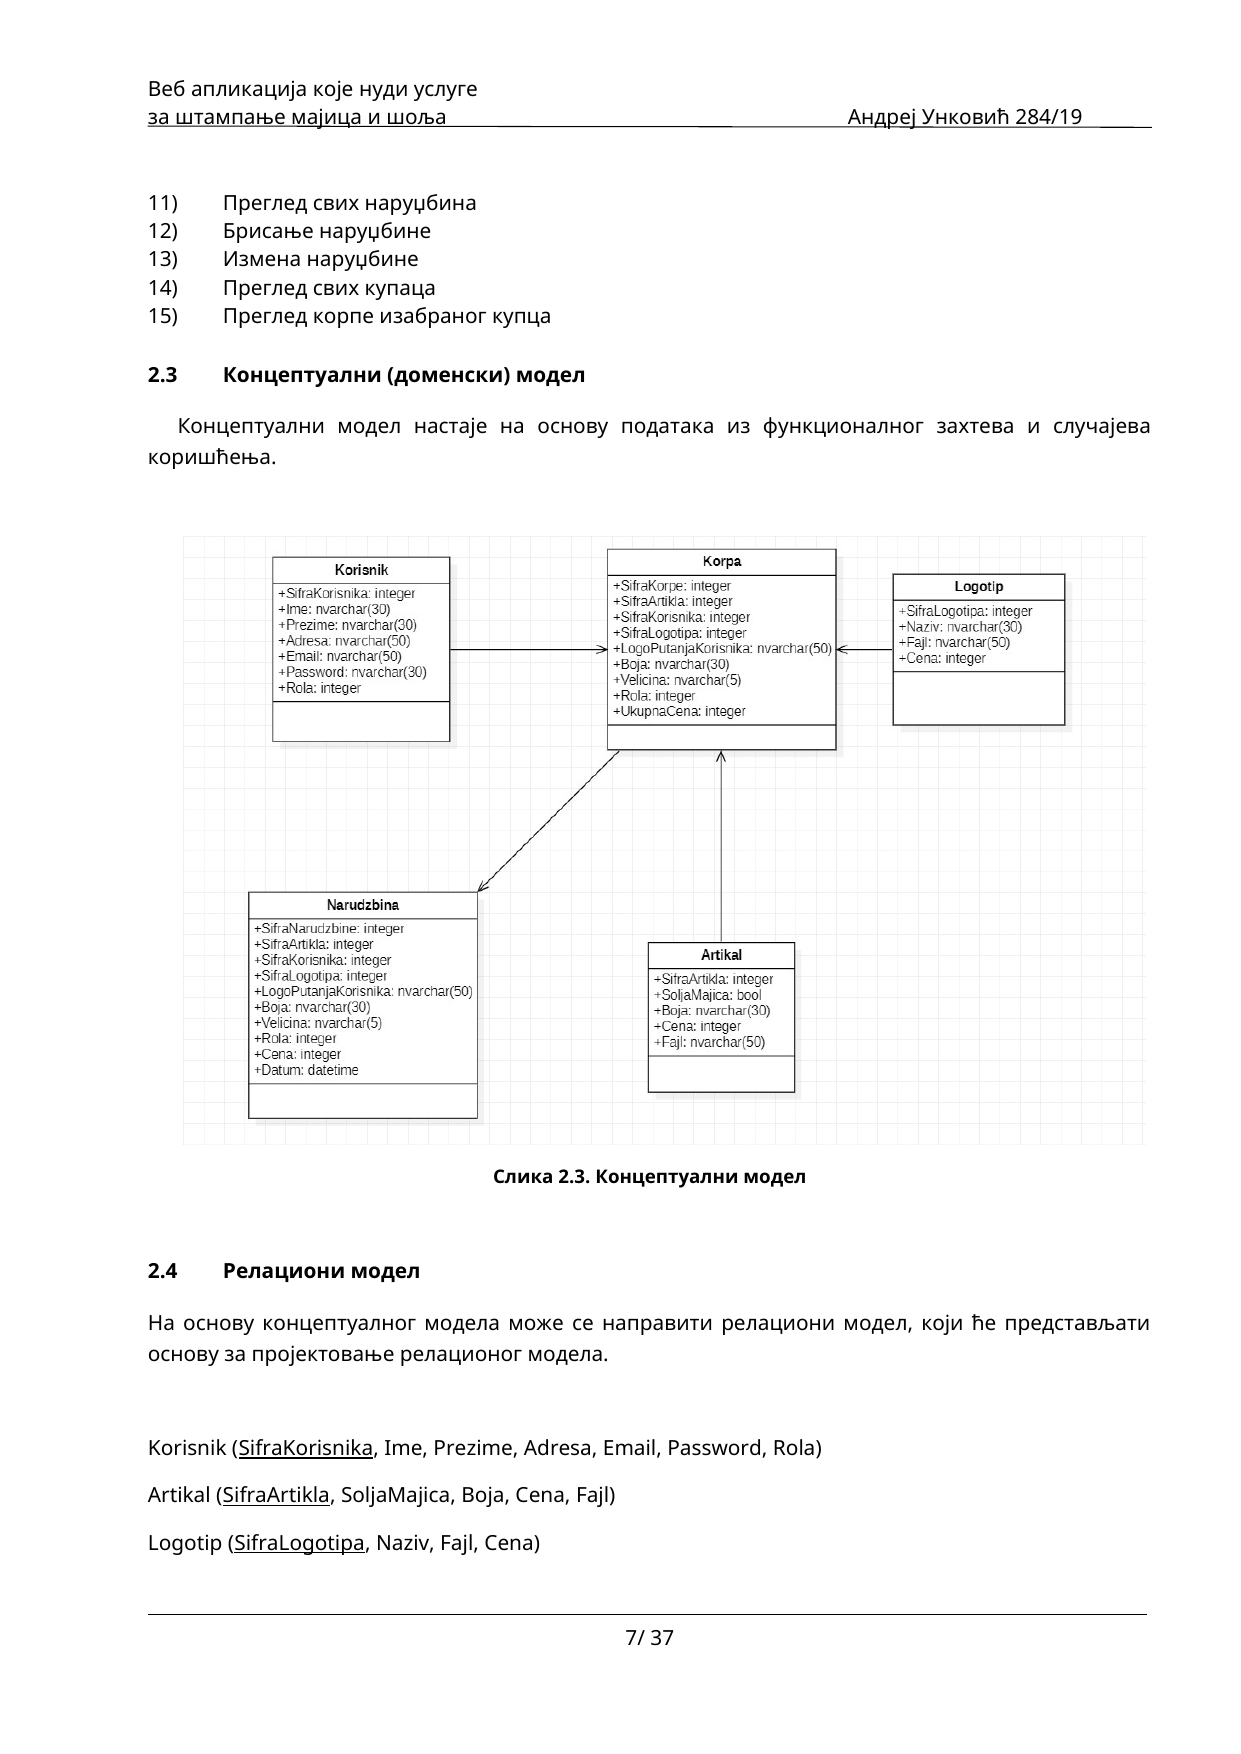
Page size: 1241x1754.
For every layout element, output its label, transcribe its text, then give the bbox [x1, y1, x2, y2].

text Korisnik (SifraKorisnika, Ime, Prezime, Adresa, Email, Password, Rola) [148, 1433, 1152, 1462]
subtitle Концептуални (доменски) модел [148, 360, 1152, 388]
list Брисање наруџбине [148, 216, 1152, 244]
subtitle Релациони модел [148, 1257, 1152, 1285]
text Концептуални модел настаје на основу података из функционалног захтева и случајева коришћења. [148, 411, 1152, 470]
text Слика 2.3. Концептуални модел [148, 1163, 1152, 1188]
text Logotip (SifraLogotipa, Naziv, Fajl, Cena) [148, 1528, 1152, 1556]
list Измена наруџбине [148, 244, 1152, 273]
text На основу концептуалног модела може се направити релациони модел, који ће представљати основу за пројектовање релационог модела. [148, 1308, 1152, 1367]
list Преглед свих наруџбина [148, 188, 1152, 216]
picture [182, 536, 1147, 1145]
list Преглед корпе изабраног купца [148, 301, 1152, 330]
list Преглед свих купаца [148, 273, 1152, 301]
text Artikal (SifraArtikla, SoljaMajica, Boja, Cena, Fajl) [148, 1481, 1152, 1509]
